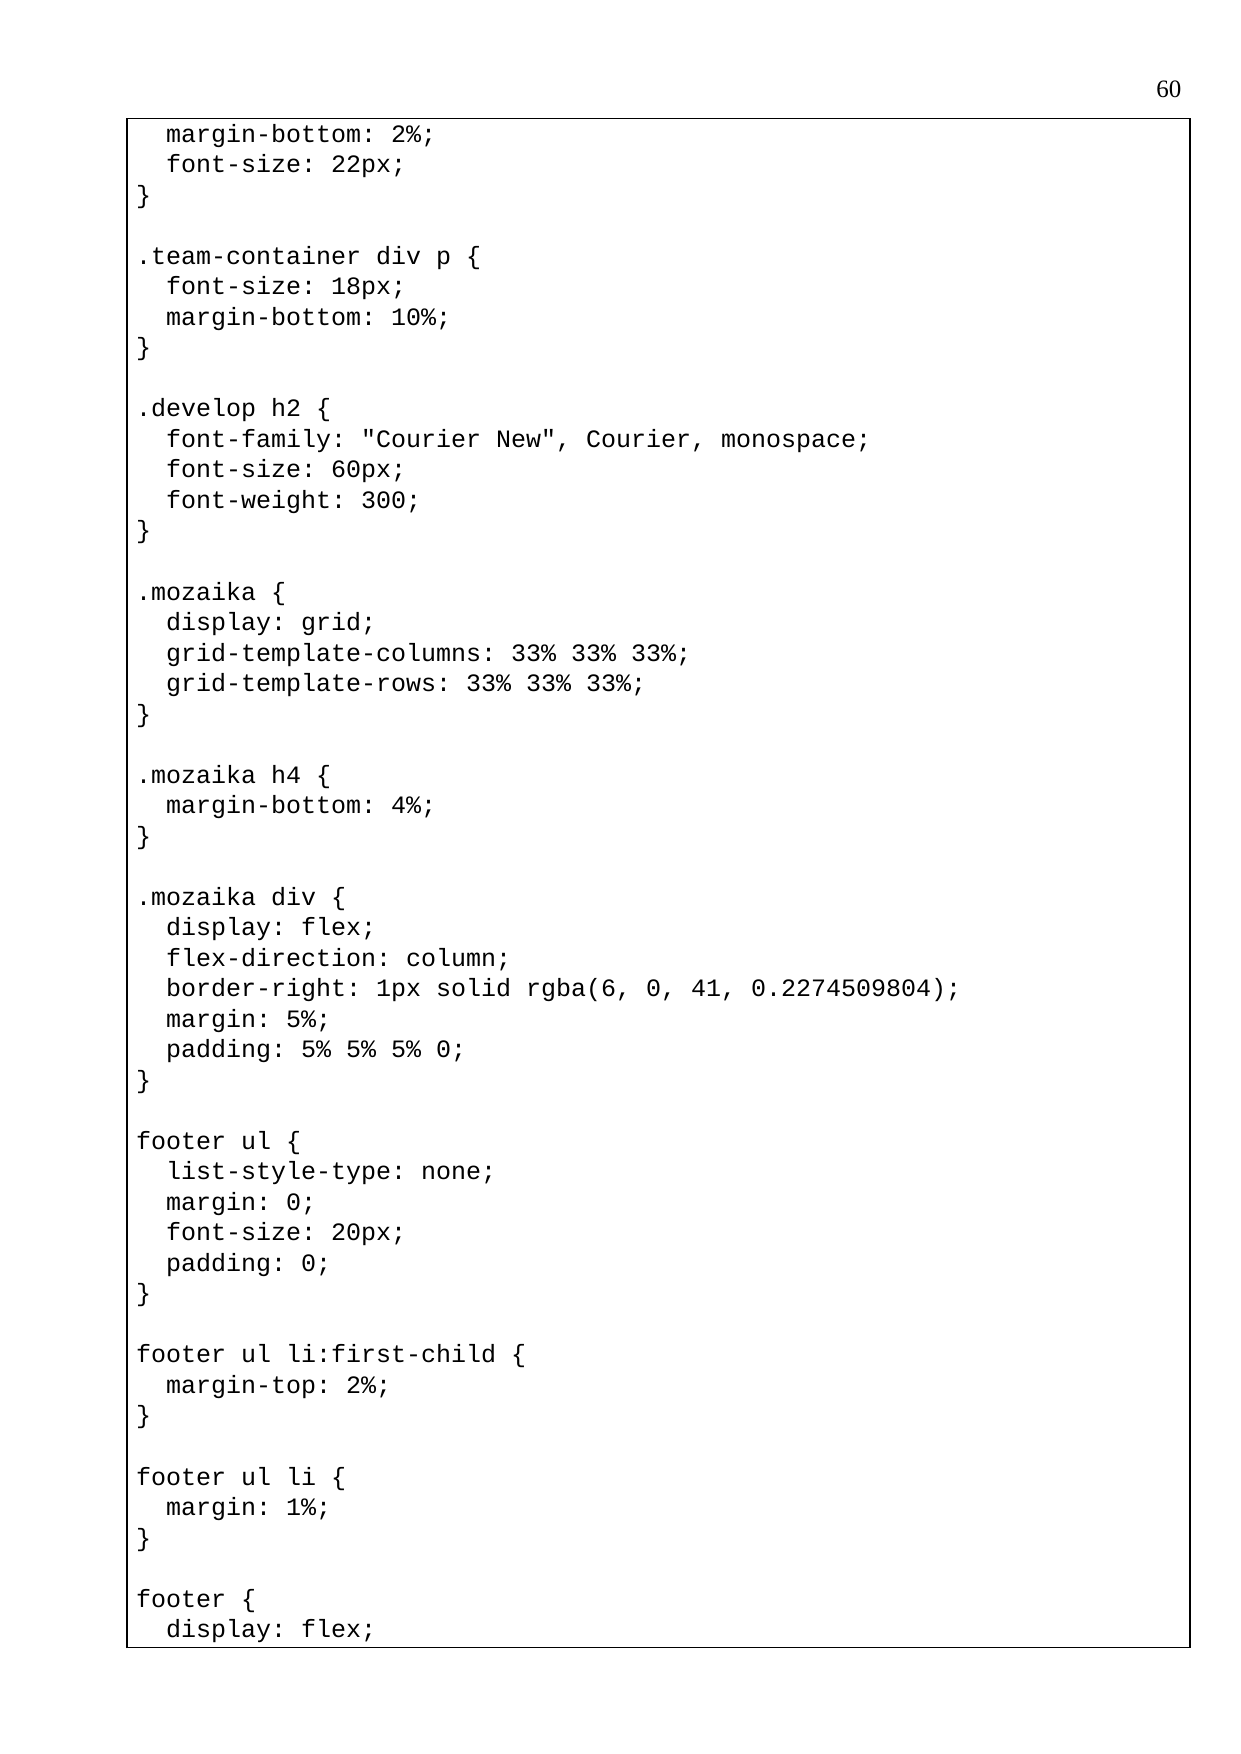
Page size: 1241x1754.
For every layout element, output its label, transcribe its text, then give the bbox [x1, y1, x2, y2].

text } [128, 332, 1189, 363]
text margin-bottom: 2%; [128, 119, 1189, 149]
text .team-container div p { [128, 240, 1189, 271]
text footer ul li { [128, 1461, 1189, 1492]
text } [128, 1278, 1189, 1309]
text margin: 5%; [128, 1003, 1189, 1034]
text .mozaika div { [128, 881, 1189, 912]
text font-family: "Courier New", Courier, monospace; [128, 423, 1189, 454]
text } [128, 698, 1189, 729]
text } [128, 1522, 1189, 1553]
text margin: 1%; [128, 1492, 1189, 1522]
text display: flex; [128, 912, 1189, 942]
text } [128, 1400, 1189, 1431]
text list-style-type: none; [128, 1156, 1189, 1186]
text grid-template-columns: 33% 33% 33%; [128, 637, 1189, 667]
text .develop h2 { [128, 393, 1189, 423]
text margin-top: 2%; [128, 1369, 1189, 1400]
text flex-direction: column; [128, 942, 1189, 973]
text } [128, 515, 1189, 546]
text font-size: 22px; [128, 149, 1189, 179]
text margin: 0; [128, 1186, 1189, 1217]
text margin-bottom: 10%; [128, 301, 1189, 332]
text padding: 5% 5% 5% 0; [128, 1034, 1189, 1064]
text font-size: 18px; [128, 271, 1189, 301]
text grid-template-rows: 33% 33% 33%; [128, 667, 1189, 698]
text } [128, 179, 1189, 211]
text footer { [128, 1583, 1189, 1614]
text } [128, 820, 1189, 852]
text display: flex; [128, 1614, 1189, 1647]
text border-right: 1px solid rgba(6, 0, 41, 0.2274509804); [128, 973, 1189, 1003]
text margin-bottom: 4%; [128, 789, 1189, 820]
text } [128, 1064, 1189, 1096]
text font-size: 20px; [128, 1217, 1189, 1247]
text footer ul li:first-child { [128, 1339, 1189, 1369]
text .mozaika h4 { [128, 759, 1189, 789]
text font-weight: 300; [128, 484, 1189, 515]
text footer ul { [128, 1125, 1189, 1156]
text font-size: 60px; [128, 454, 1189, 484]
text .mozaika { [128, 576, 1189, 606]
text padding: 0; [128, 1247, 1189, 1278]
text display: grid; [128, 606, 1189, 637]
